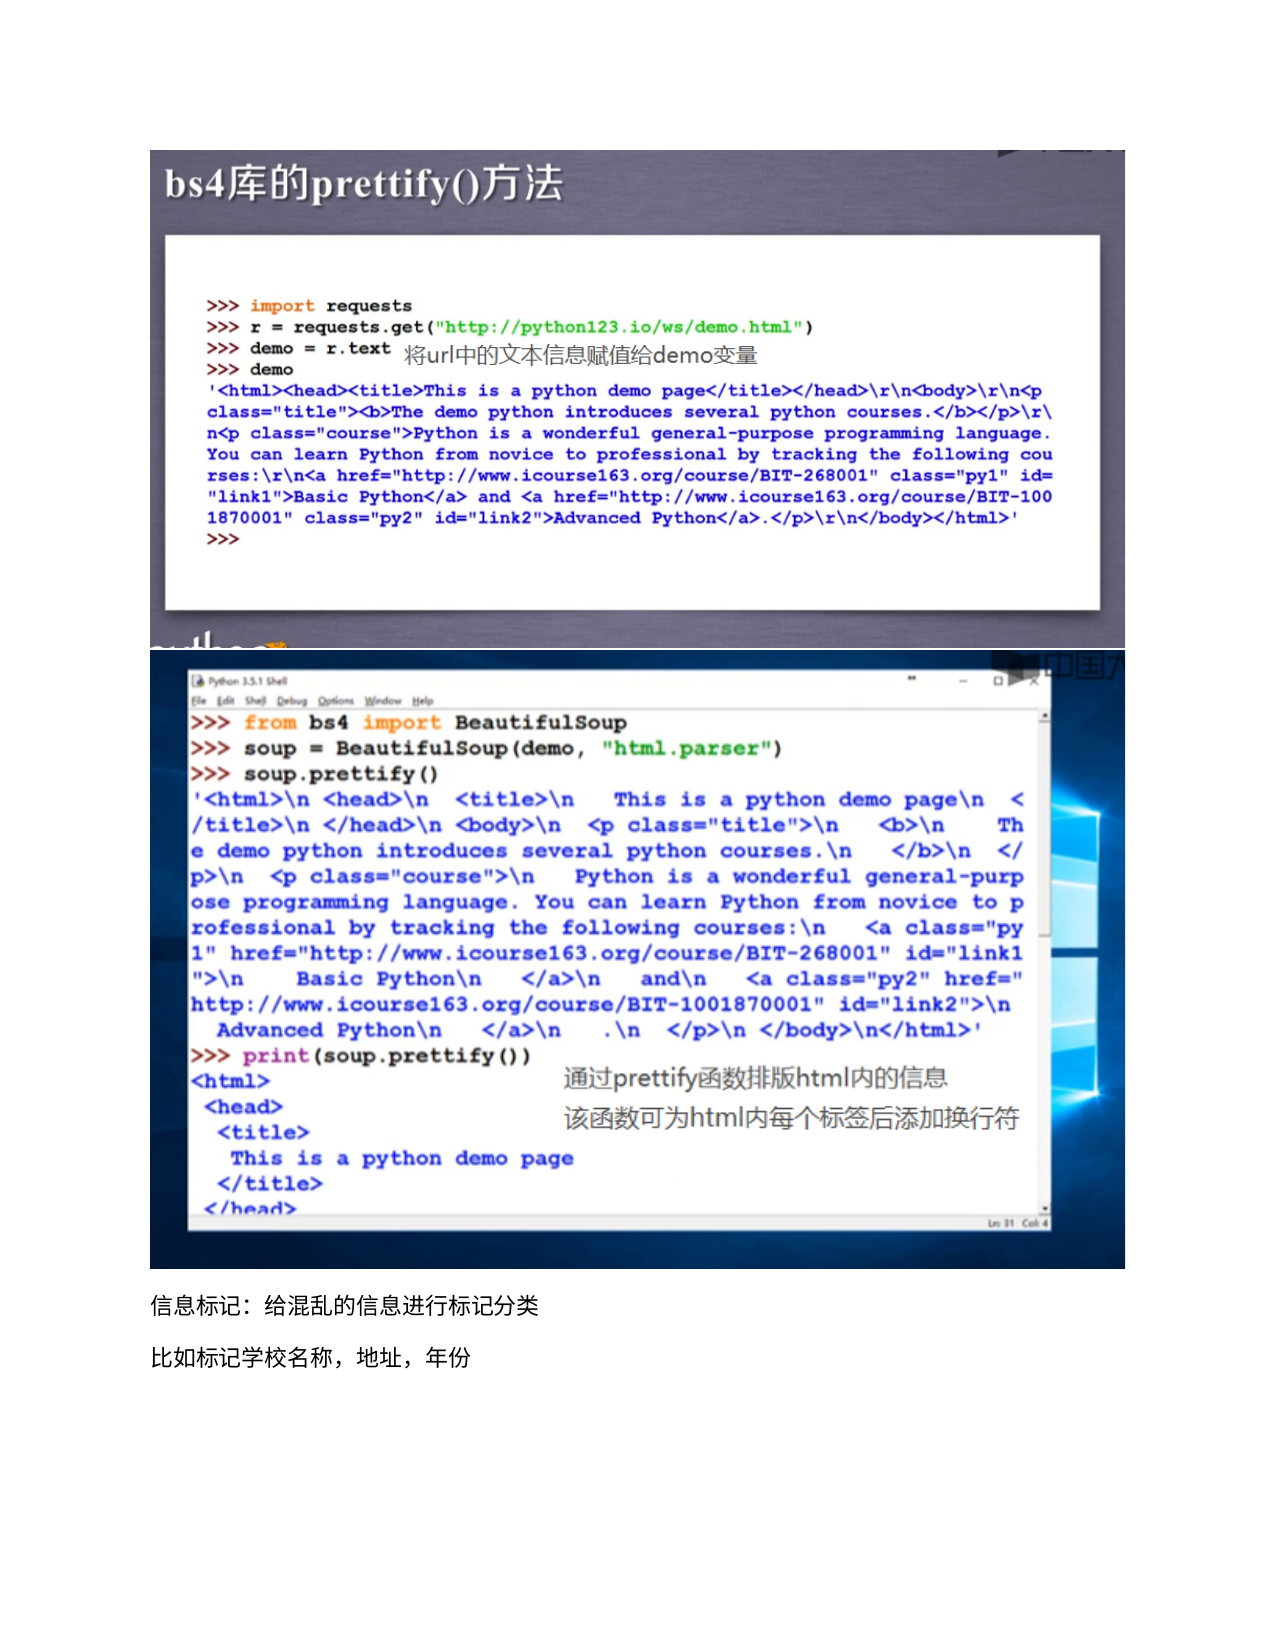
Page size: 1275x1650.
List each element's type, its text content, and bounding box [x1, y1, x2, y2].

text 信息标记：给混乱的信息进行标记分类 [150, 1288, 1125, 1321]
picture [150, 150, 1125, 648]
text 比如标记学校名称，地址，年份 [150, 1340, 1125, 1373]
picture [150, 650, 1125, 1269]
